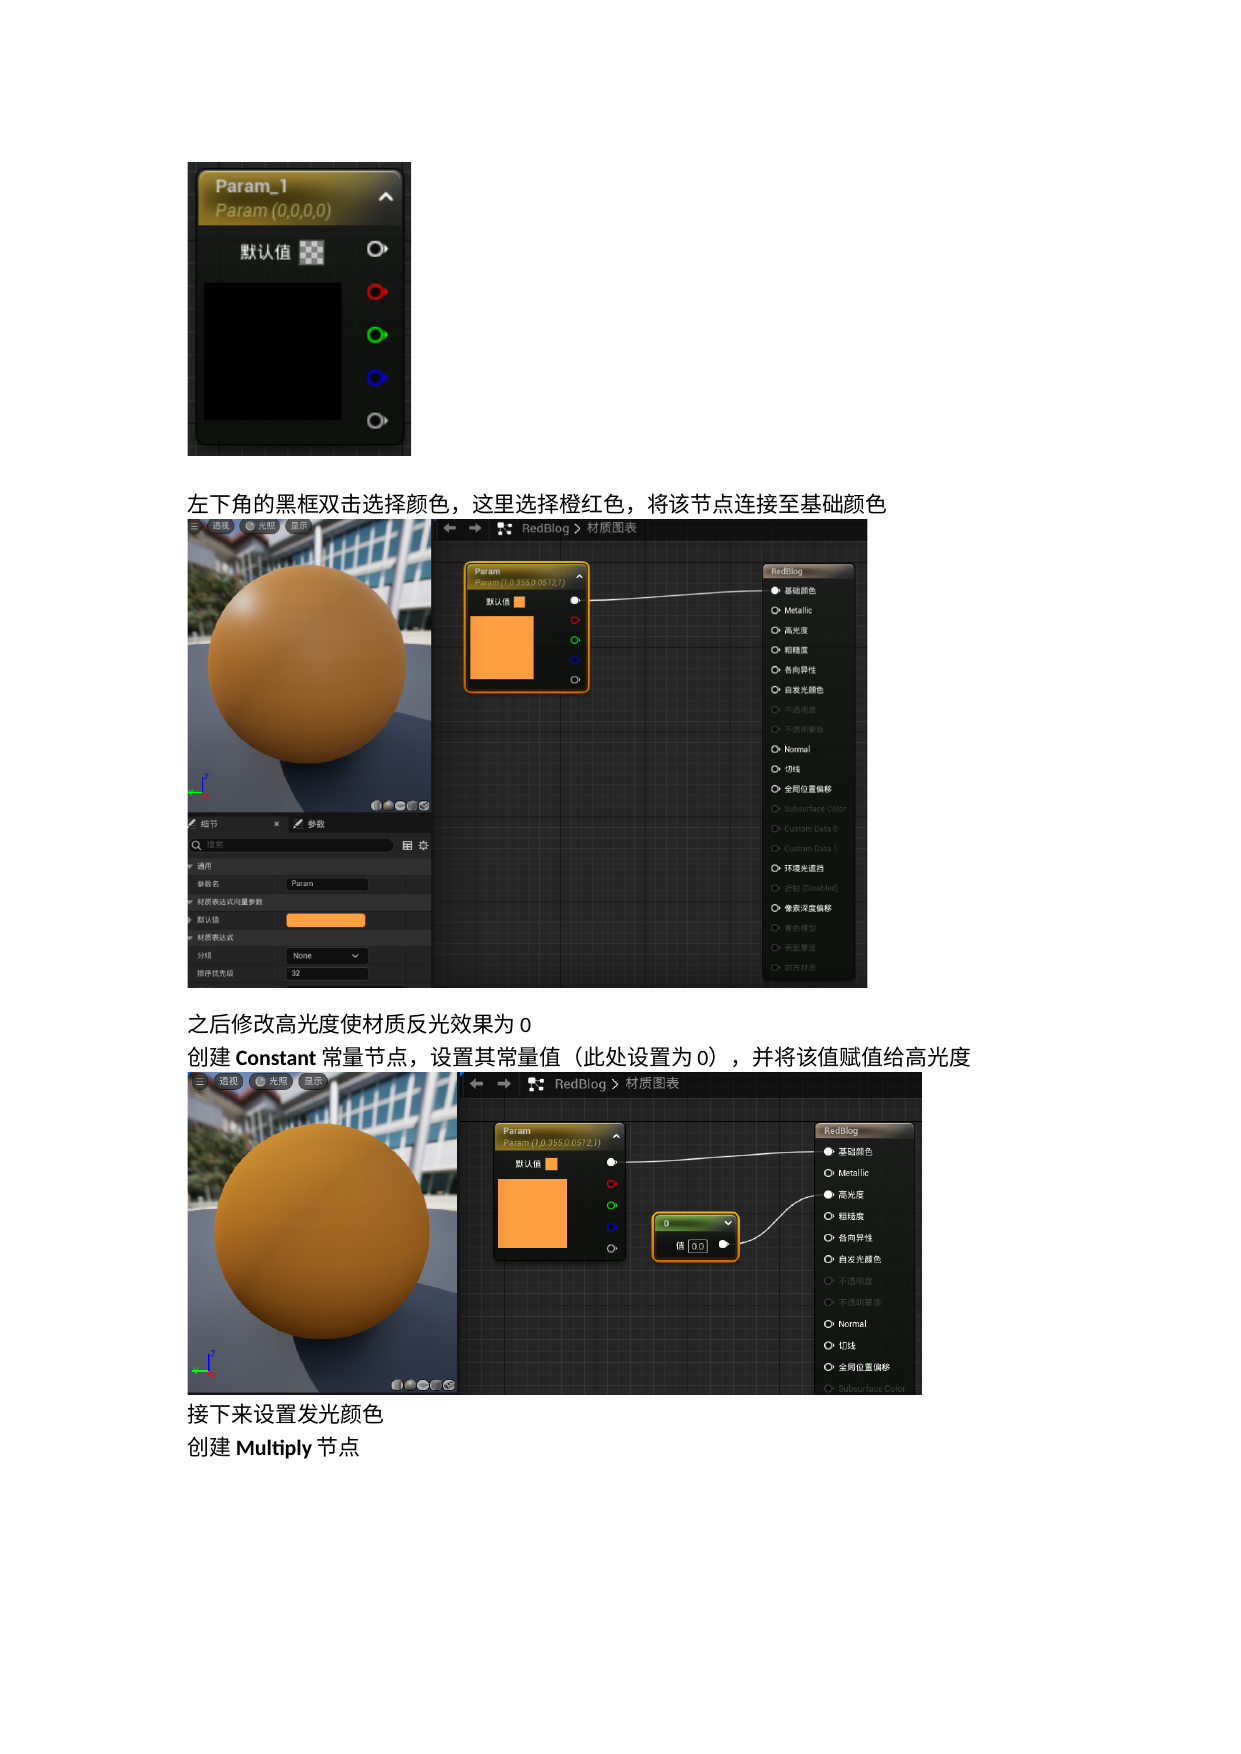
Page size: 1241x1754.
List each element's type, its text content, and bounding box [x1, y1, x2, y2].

text 之后修改高光度使材质反光效果为0 [187, 1007, 1053, 1039]
text 左下角的黑框双击选择颜色，这里选择橙红色，将该节点连接至基础颜色 [187, 487, 1053, 519]
text 创建Constant常量节点，设置其常量值（此处设置为0），并将该值赋值给高光度 [187, 1039, 1053, 1072]
text 接下来设置发光颜色 [187, 1397, 1053, 1429]
text 创建Multiply节点 [187, 1429, 1053, 1462]
picture [187, 519, 868, 988]
picture [187, 162, 412, 456]
picture [187, 1072, 922, 1395]
